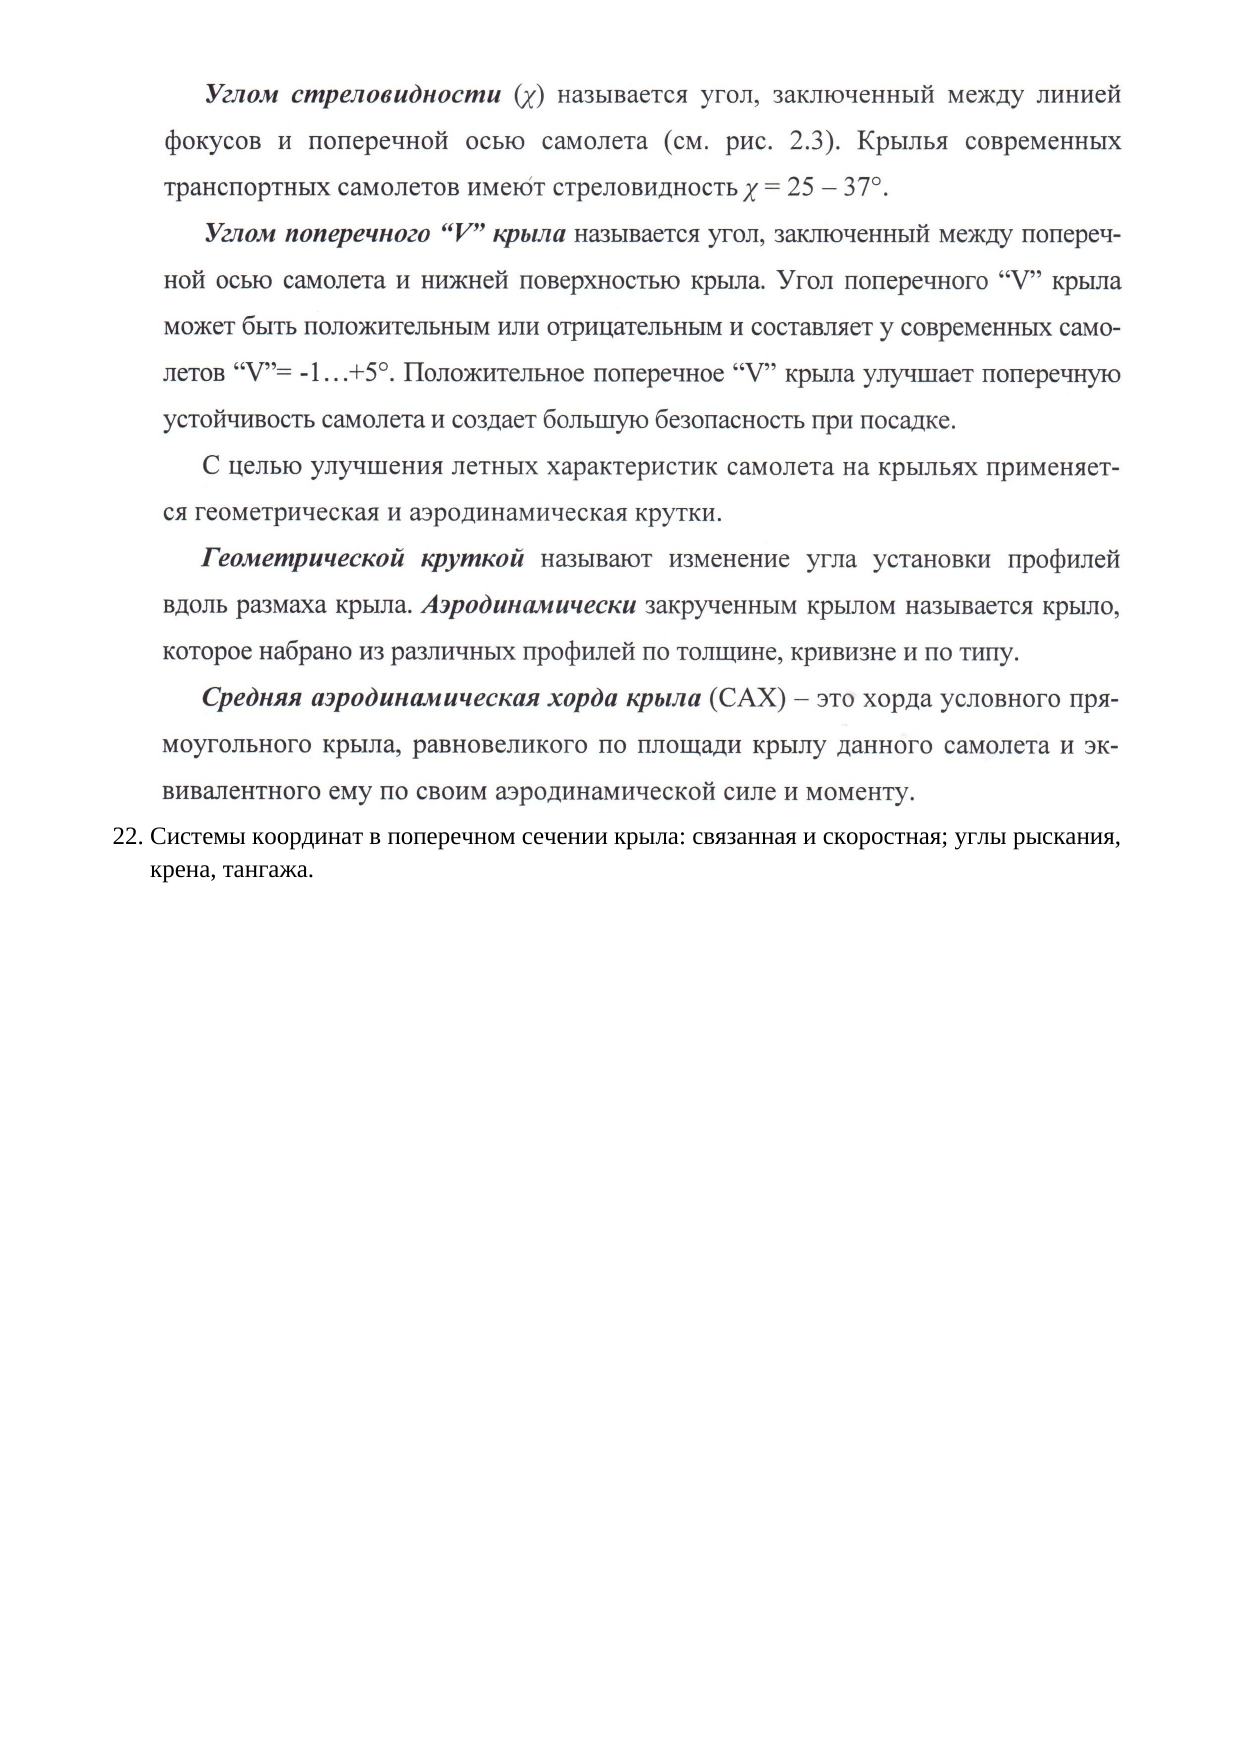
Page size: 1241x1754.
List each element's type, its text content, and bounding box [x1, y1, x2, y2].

picture [150, 75, 1125, 818]
list Системы координат в поперечном сечении крыла: связанная и скоростная; углы рыскания, крена, тангажа. [112, 821, 1165, 883]
